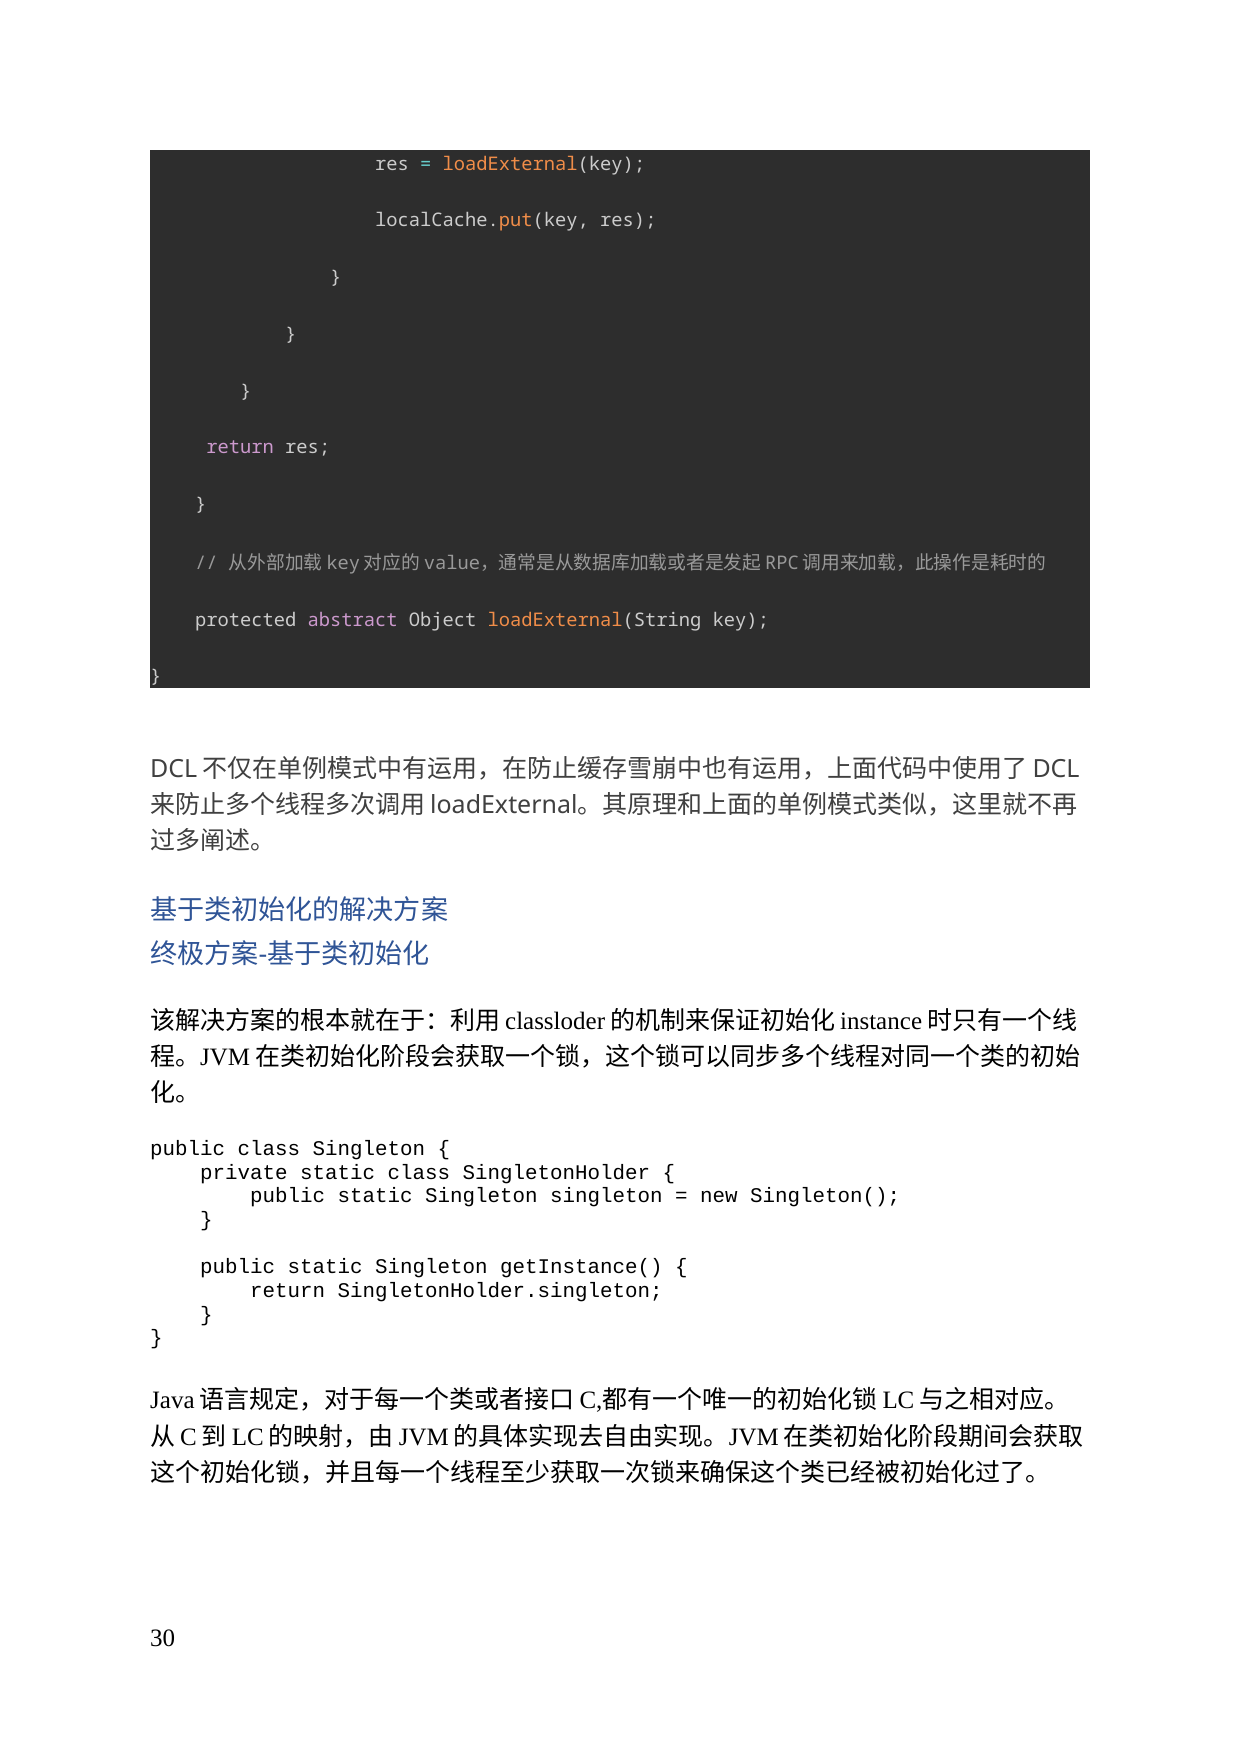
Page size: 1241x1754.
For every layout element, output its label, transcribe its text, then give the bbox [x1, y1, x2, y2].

text public class Singleton { [150, 1138, 1090, 1162]
text return res; [150, 434, 1090, 459]
text // 从外部加载key对应的value，通常是从数据库加载或者是发起RPC调用来加载，此操作是耗时的 [150, 547, 1090, 574]
text localCache.put(key, res); [150, 207, 1090, 232]
text res = loadExternal(key); [150, 150, 1090, 176]
text DCL不仅在单例模式中有运用，在防止缓存雪崩中也有运用，上面代码中使用了DCL来防止多个线程多次调用loadExternal。其原理和上面的单例模式类似，这里就不再过多阐述。 [150, 748, 1090, 857]
text private static class SingletonHolder { [150, 1162, 1090, 1185]
text return SingletonHolder.singleton; [150, 1280, 1090, 1303]
text } [150, 491, 1090, 516]
text } [150, 1303, 1090, 1327]
subtitle 基于类初始化的解决方案 [150, 888, 1090, 927]
text 该解决方案的根本就在于：利用classloder的机制来保证初始化instance时只有一个线程。JVM在类初始化阶段会获取一个锁，这个锁可以同步多个线程对同一个类的初始化。 [150, 1000, 1090, 1109]
text Java语言规定，对于每一个类或者接口C,都有一个唯一的初始化锁LC与之相对应。从C到LC的映射，由JVM的具体实现去自由实现。JVM在类初始化阶段期间会获取这个初始化锁，并且每一个线程至少获取一次锁来确保这个类已经被初始化过了。 [150, 1380, 1090, 1489]
subtitle 终极方案-基于类初始化 [150, 932, 1090, 971]
text public static Singleton singleton = new Singleton(); [150, 1185, 1090, 1209]
text } [150, 663, 1090, 688]
text } [150, 377, 1090, 403]
text } [150, 1209, 1090, 1233]
text } [150, 263, 1090, 289]
text } [150, 320, 1090, 346]
text protected abstract Object loadExternal(String key); [150, 606, 1090, 631]
text } [150, 1327, 1090, 1351]
text public static Singleton getInstance() { [150, 1256, 1090, 1280]
